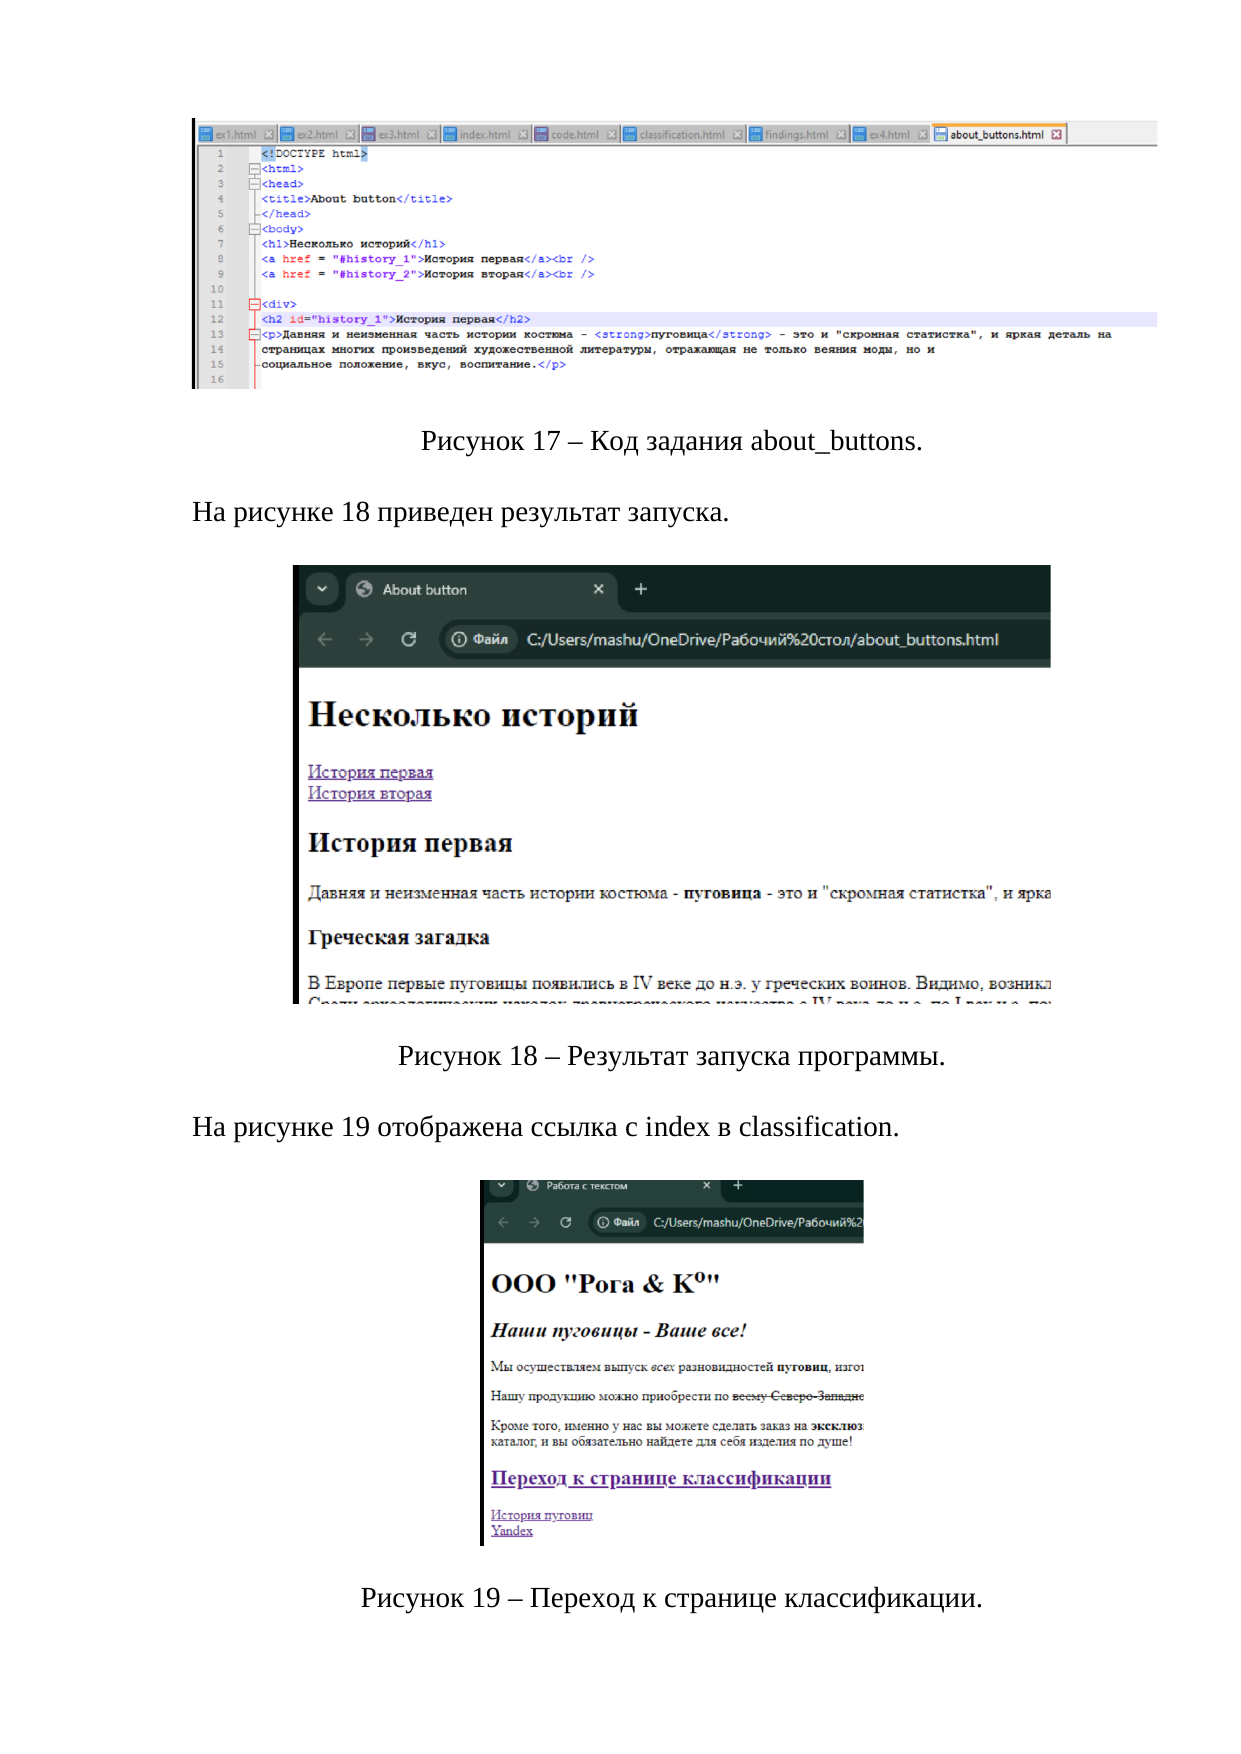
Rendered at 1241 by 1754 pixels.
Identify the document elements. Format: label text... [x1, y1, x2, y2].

text Рисунок 17 – Код задания about_buttons. [118, 423, 1152, 457]
text Рисунок 19 – Переход к странице классификации. [118, 1580, 1152, 1614]
picture [480, 1180, 864, 1546]
text Рисунок 18 – Результат запуска программы. [118, 1038, 1152, 1072]
picture [292, 565, 1051, 1004]
text На рисунке 19 отображена ссылка с index в classification. [118, 1109, 1152, 1143]
picture [191, 118, 1158, 389]
text На рисунке 18 приведен результат запуска. [118, 494, 1152, 528]
